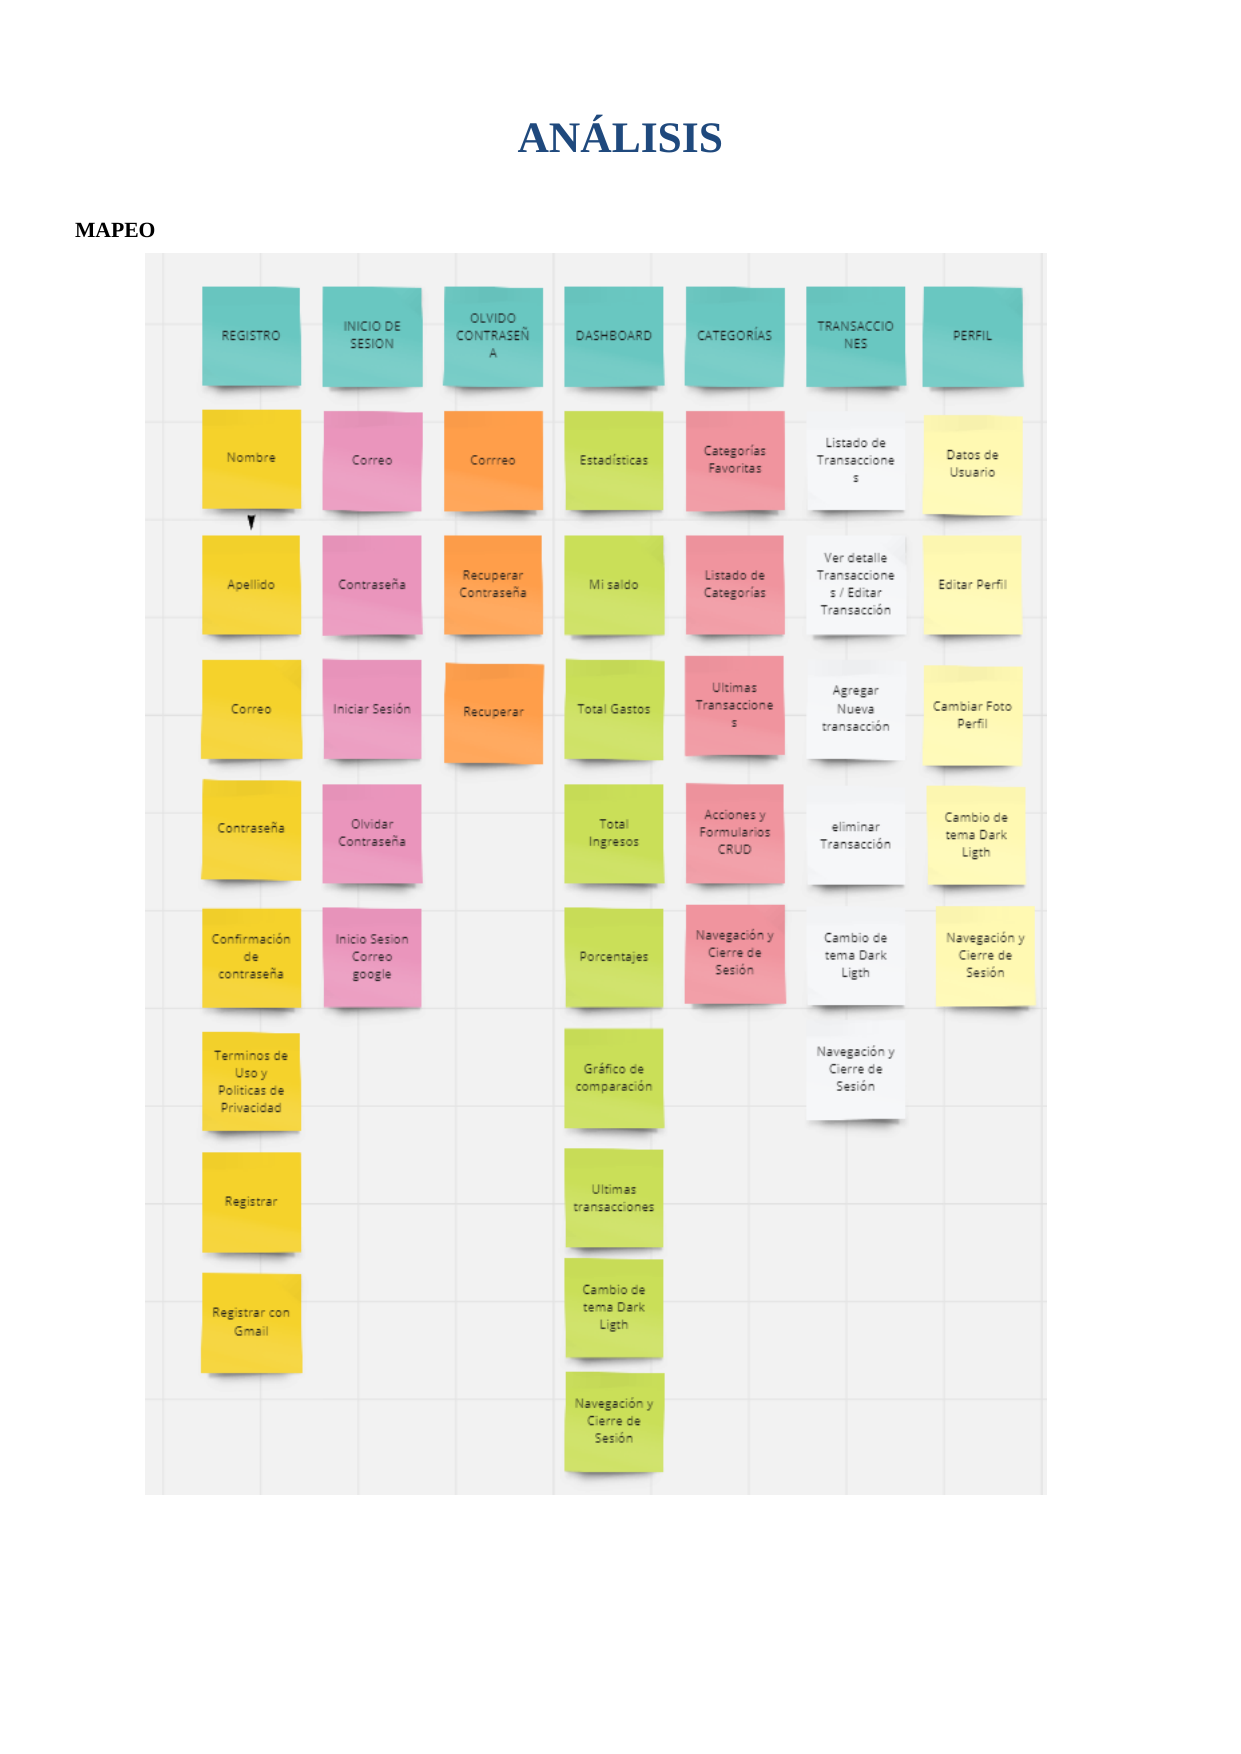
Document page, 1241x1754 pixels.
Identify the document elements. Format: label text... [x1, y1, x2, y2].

title ANÁLISIS [75, 75, 1165, 161]
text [75, 250, 1165, 1675]
picture [145, 253, 1047, 1495]
subtitle MAPEO [75, 199, 1165, 242]
